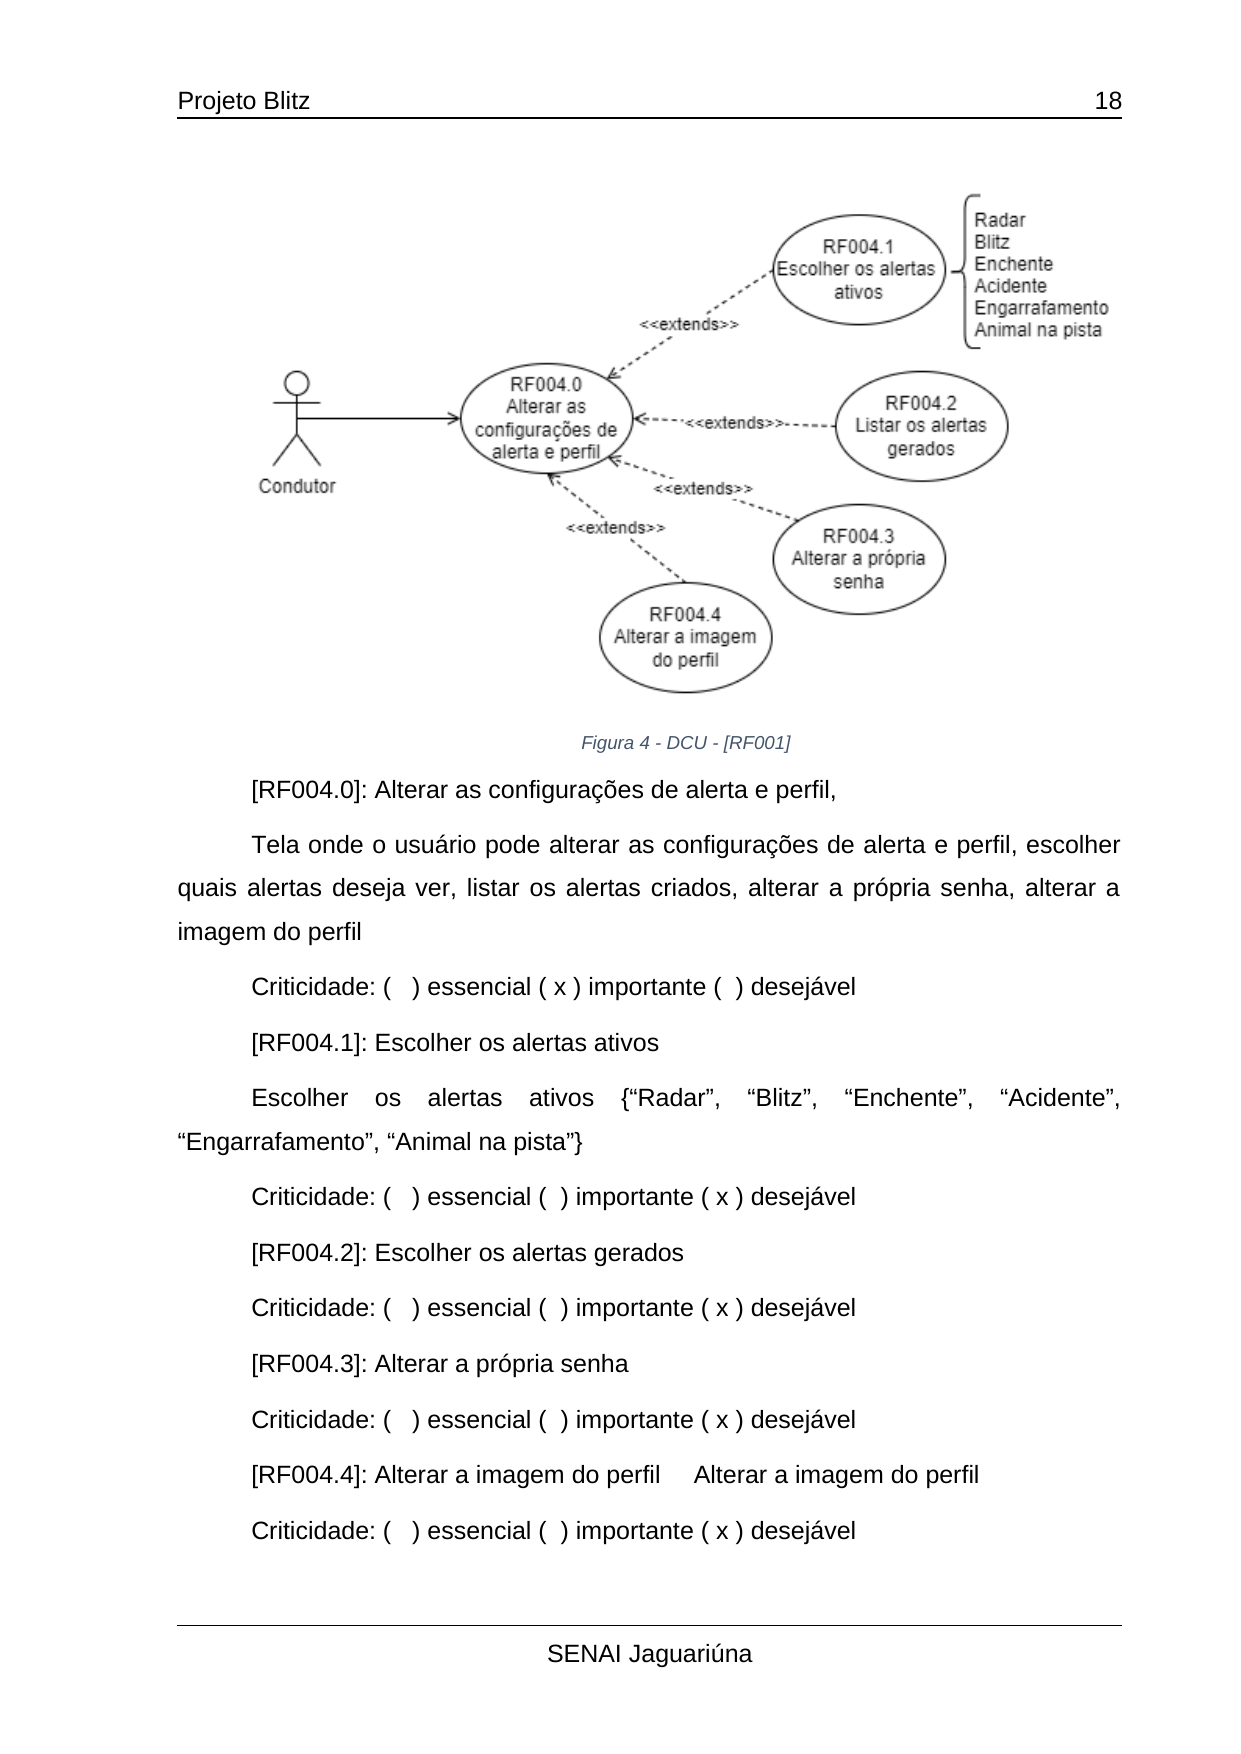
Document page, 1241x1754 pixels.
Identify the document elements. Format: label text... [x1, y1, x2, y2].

text Criticidade: ( ) essencial ( ) importante ( x ) desejável [177, 1182, 1122, 1211]
text [RF004.1]: Escolher os alertas ativos [177, 1028, 1122, 1056]
text Criticidade: ( ) essencial ( ) importante ( x ) desejável [177, 1516, 1122, 1544]
text Figura 4 - DCU - [RF001] [177, 732, 1122, 754]
text Criticidade: ( ) essencial ( x ) importante ( ) desejável [177, 972, 1122, 1001]
picture [251, 177, 1112, 706]
text Criticidade: ( ) essencial ( ) importante ( x ) desejável [177, 1293, 1122, 1322]
text [RF004.2]: Escolher os alertas gerados [177, 1238, 1122, 1266]
text Tela onde o usuário pode alterar as configurações de alerta e perfil, escolher quais alertas deseja ver, listar os alertas criados, alterar a própria senha, alterar a imagem do perfil [177, 830, 1122, 945]
text [RF004.3]: Alterar a própria senha [177, 1349, 1122, 1378]
text [RF004.4]: Alterar a imagem do perfil Alterar a imagem do perfil [177, 1460, 1122, 1489]
text [RF004.0]: Alterar as configurações de alerta e perfil, [177, 774, 1122, 803]
text Escolher os alertas ativos {“Radar”, “Blitz”, “Enchente”, “Acidente”, “Engarrafamento”, “Animal na pista”} [177, 1083, 1122, 1155]
text Criticidade: ( ) essencial ( ) importante ( x ) desejável [177, 1404, 1122, 1433]
